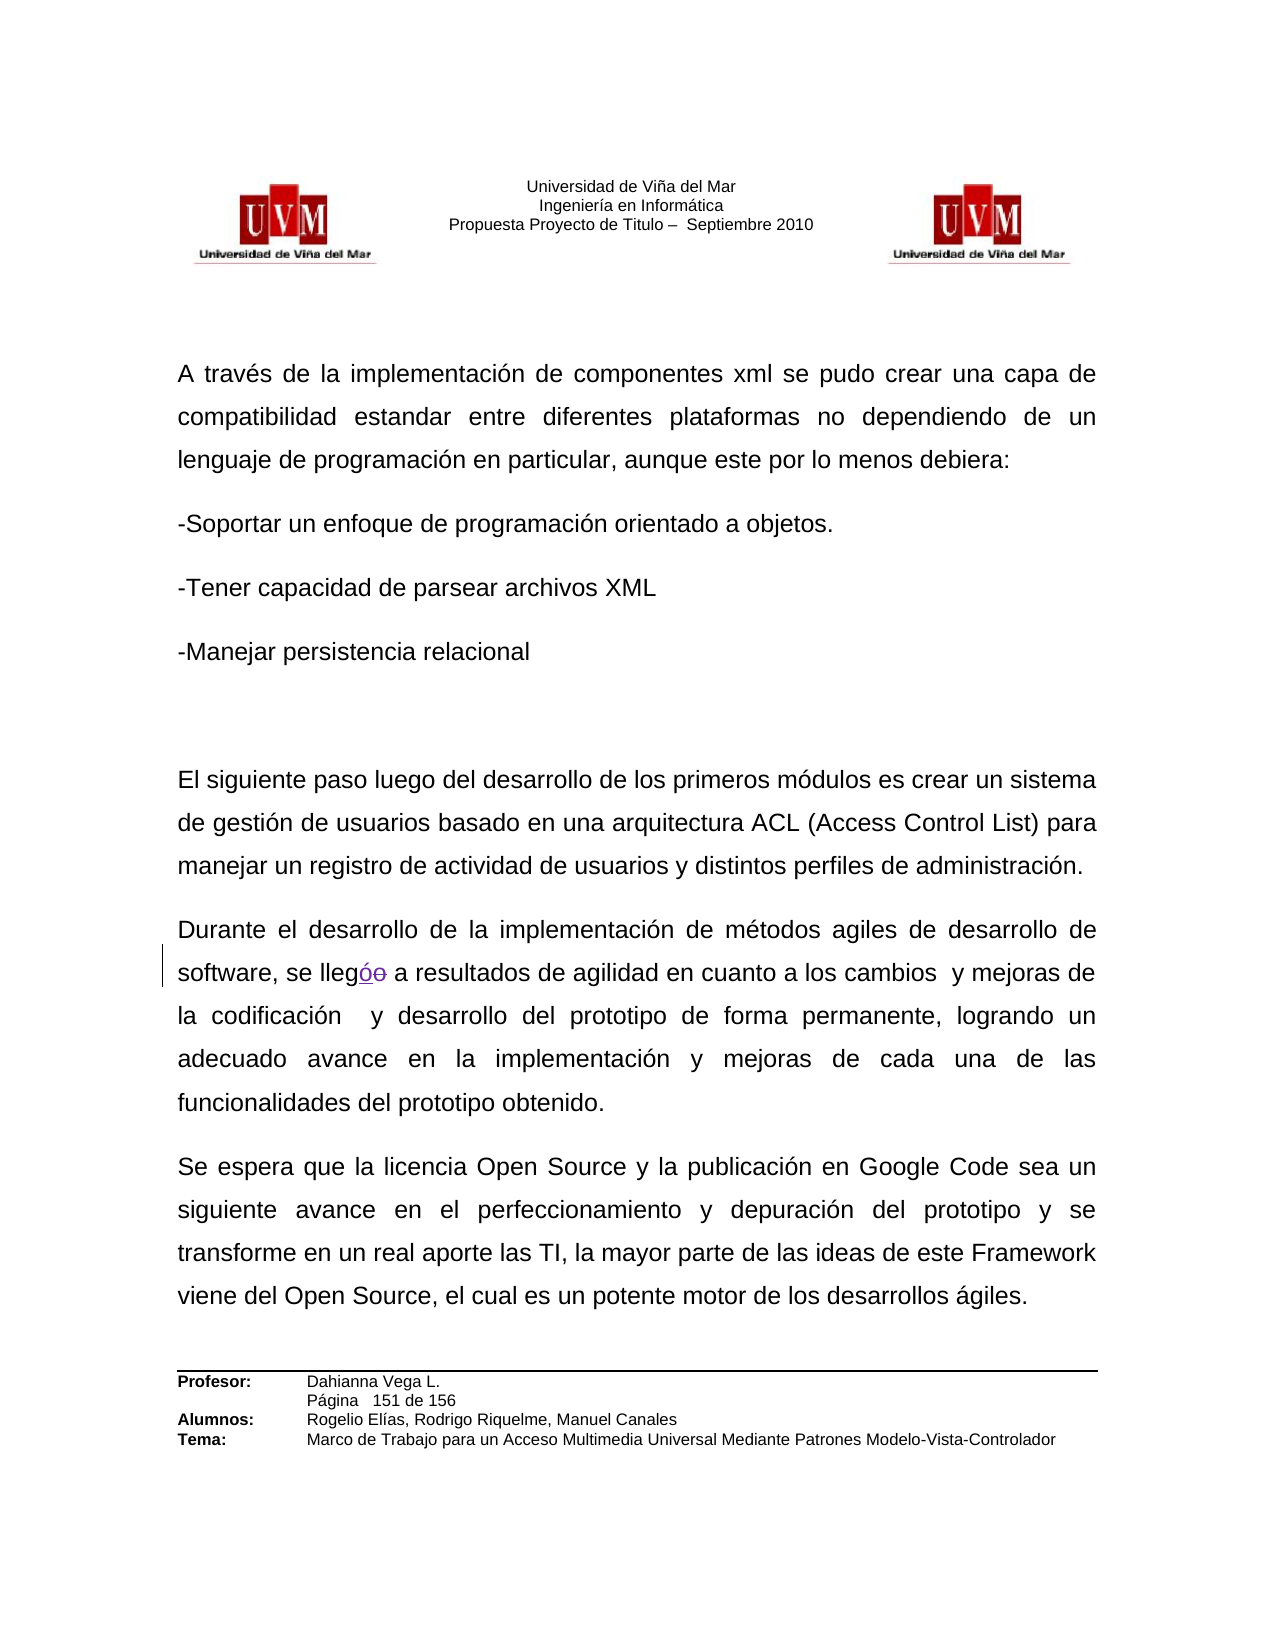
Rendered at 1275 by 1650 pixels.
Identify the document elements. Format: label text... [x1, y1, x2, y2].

text Se espera que la licencia Open Source y la publicación en Google Code sea un siguiente avance en el perfeccionamiento y depuración del prototipo y se transforme en un real aporte las TI, la mayor parte de las ideas de este Framework viene del Open Source, el cual es un potente motor de los desarrollos ágiles. [177, 1152, 1098, 1310]
text -Manejar persistencia relacional [177, 637, 1098, 666]
text -Tener capacidad de parsear archivos XML [177, 573, 1098, 602]
text -Soportar un enfoque de programación orientado a objetos. [177, 509, 1098, 538]
text El siguiente paso luego del desarrollo de los primeros módulos es crear un sistema de gestión de usuarios basado en una arquitectura ACL (Access Control List) para manejar un registro de actividad de usuarios y distintos perfiles de administración. [177, 765, 1098, 880]
picture [177, 176, 390, 267]
picture [871, 176, 1084, 267]
text Durante el desarrollo de la implementación de métodos agiles de desarrollo de software, se lleg a resultados de agilidad en cuanto a los cambios y mejoras de la codificación y desarrollo del prototipo de forma permanente, logrando un adecuado avance en la implementación y mejoras de cada una de las funcionalidades del prototipo obtenido. [177, 915, 1098, 1116]
text A través de la implementación de componentes xml se pudo crear una capa de compatibilidad estandar entre diferentes plataformas no dependiendo de un lenguaje de programación en particular, aunque este por lo menos debiera: [177, 359, 1098, 474]
